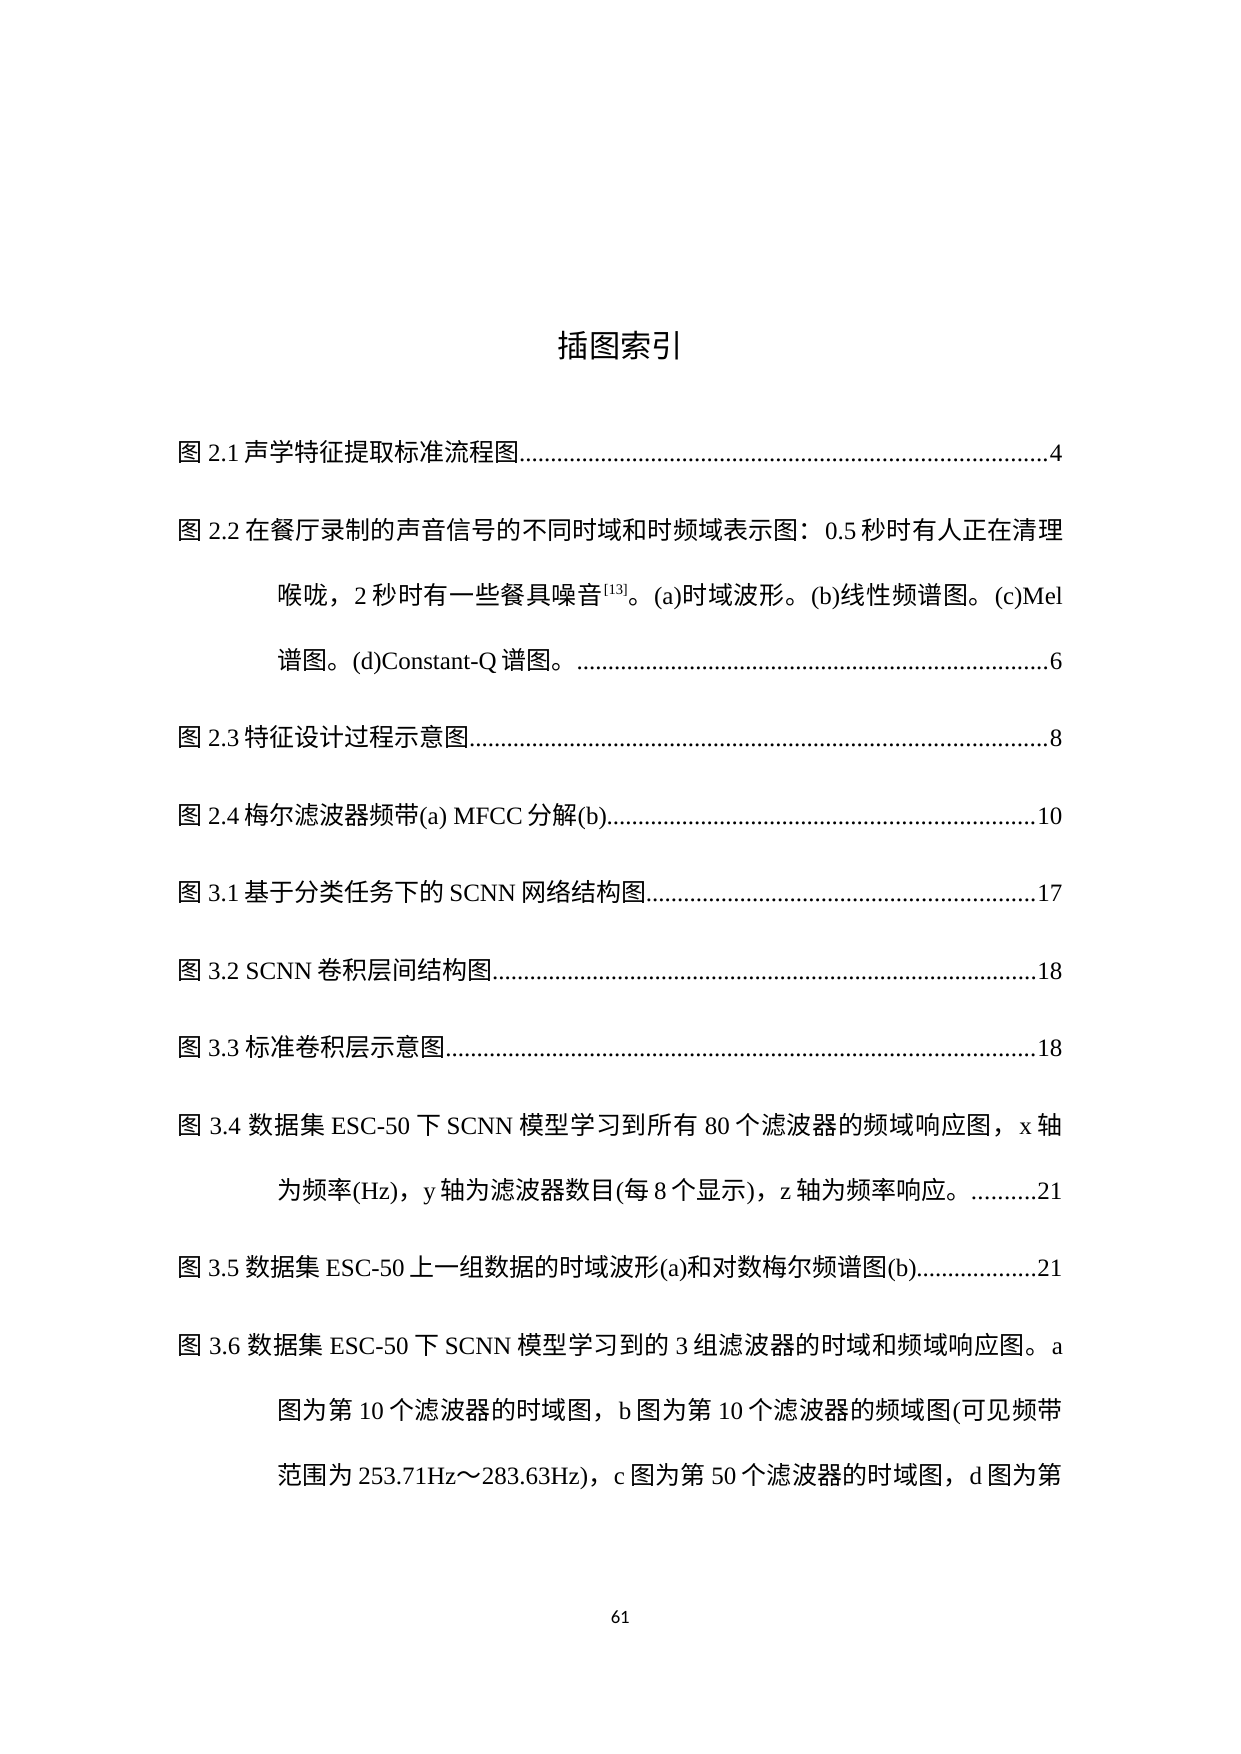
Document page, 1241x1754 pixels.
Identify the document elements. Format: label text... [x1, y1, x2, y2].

text 图 2.1声学特征提取标准流程图 4 [177, 418, 1063, 483]
text 图 3.2 SCNN卷积层间结构图 18 [177, 936, 1063, 1001]
text 图 2.3特征设计过程示意图 8 [177, 703, 1063, 768]
list 插图索引 [177, 312, 1063, 377]
text 图 3.4 数据集ESC-50下SCNN模型学习到所有80个滤波器的频域响应图，x轴为频率(Hz)，y轴为滤波器数目(每8个显示)，z轴为频率响应。 21 [177, 1091, 1063, 1221]
text 图 2.2在餐厅录制的声音信号的不同时域和时频域表示图：0.5秒时有人正在清理喉咙，2秒时有一些餐具噪音[13]。(a)时域波形。(b)线性频谱图。(c)Mel谱图。(d)Constant-Q谱图。 6 [177, 496, 1063, 691]
text 图 3.1基于分类任务下的SCNN网络结构图 17 [177, 858, 1063, 923]
text 图 3.3 标准卷积层示意图 18 [177, 1013, 1063, 1078]
text 图 2.4梅尔滤波器频带(a) MFCC分解(b) 10 [177, 781, 1063, 846]
text 图 3.5 数据集ESC-50上一组数据的时域波形(a)和对数梅尔频谱图(b) 21 [177, 1233, 1063, 1298]
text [177, 1311, 1063, 1506]
